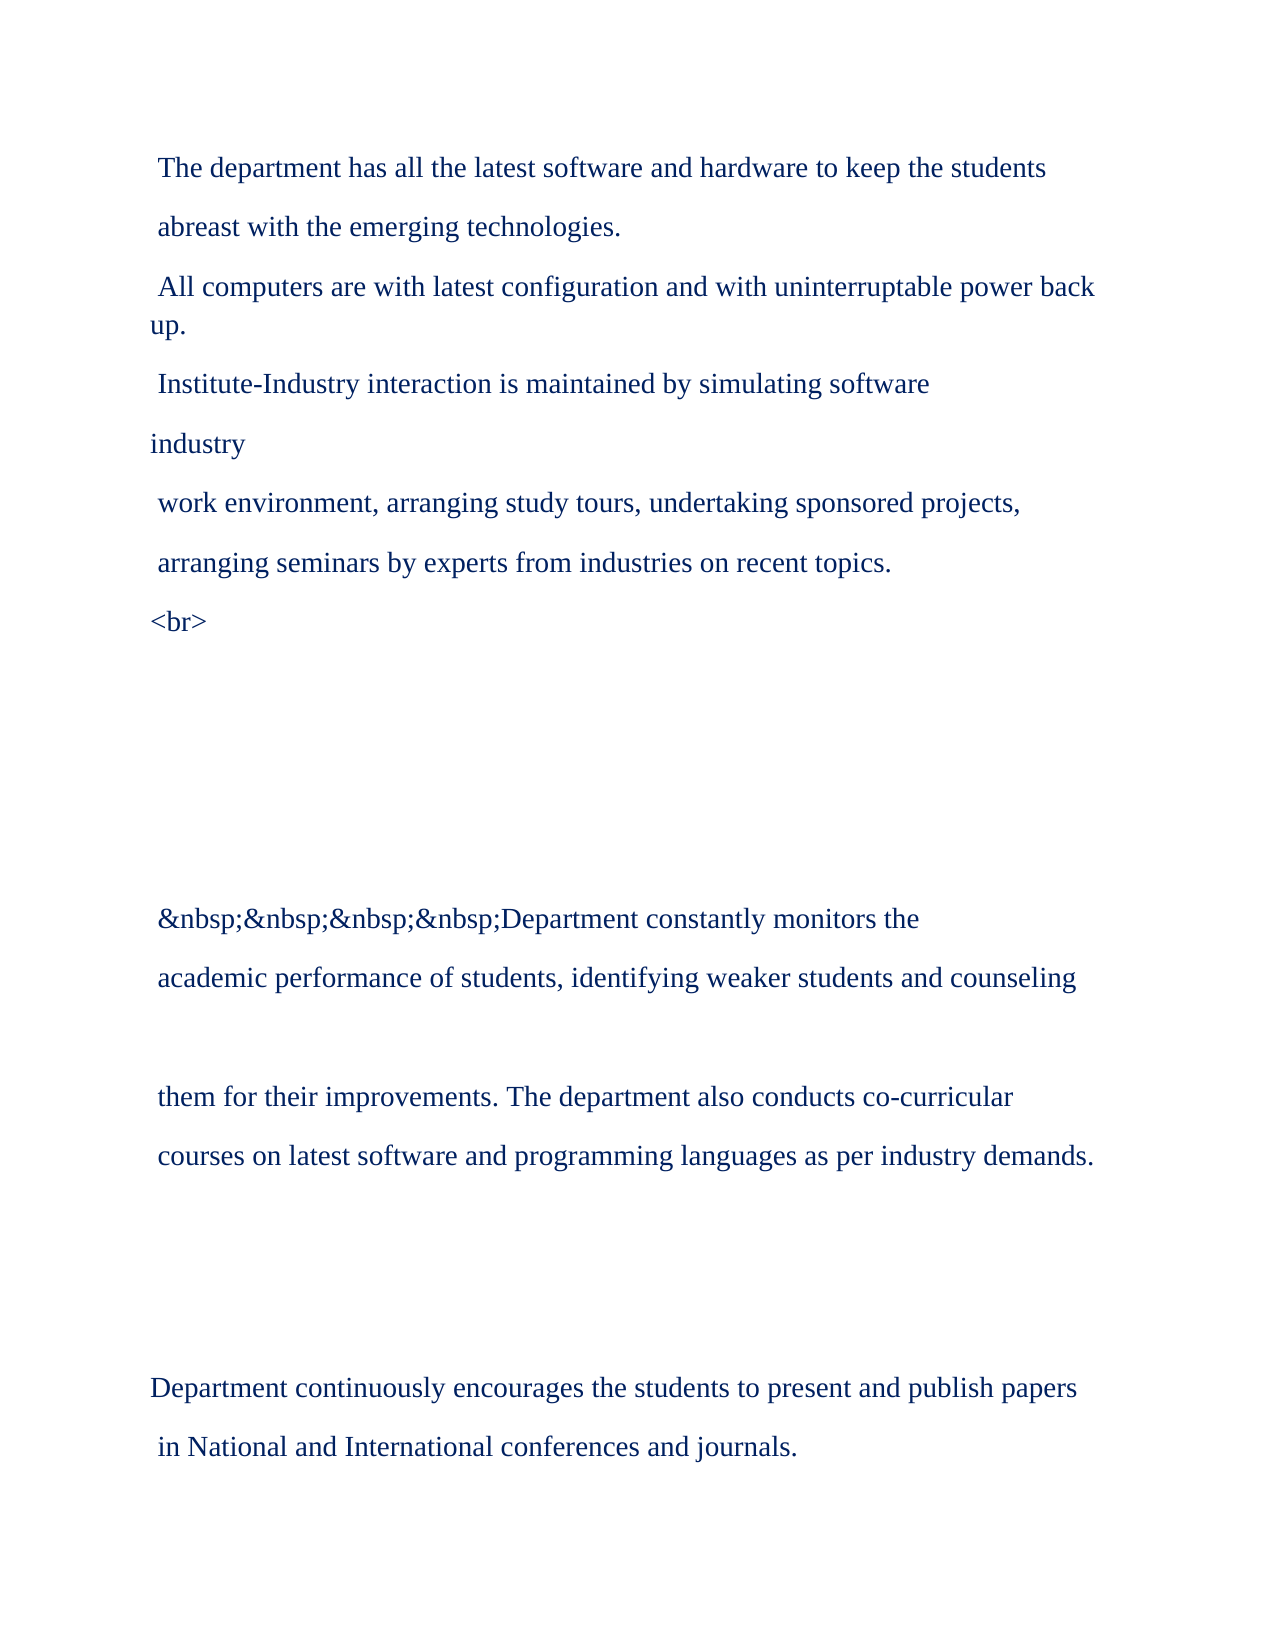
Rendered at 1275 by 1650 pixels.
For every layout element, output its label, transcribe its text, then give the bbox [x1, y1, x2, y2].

text abreast with the emerging technologies. [150, 209, 1125, 243]
text &nbsp;&nbsp;&nbsp;&nbsp;Department constantly monitors the [150, 901, 1125, 934]
text in National and International conferences and journals. [150, 1429, 1125, 1463]
text All computers are with latest configuration and with uninterruptable power back up. [150, 269, 1125, 341]
text arranging seminars by experts from industries on recent topics. [150, 545, 1125, 578]
text The department has all the latest software and hardware to keep the students [150, 150, 1125, 183]
text Department continuously encourages the students to present and publish papers [150, 1370, 1125, 1403]
text academic performance of students, identifying weaker students and counseling [150, 960, 1125, 994]
text Institute-Industry interaction is maintained by simulating software [150, 367, 1125, 400]
text <br> [150, 604, 1125, 638]
text work environment, arranging study tours, undertaking sponsored projects, [150, 485, 1125, 519]
text industry [150, 426, 1125, 459]
text them for their improvements. The department also conducts co-curricular [150, 1079, 1125, 1113]
text courses on latest software and programming languages as per industry demands. [150, 1138, 1125, 1172]
